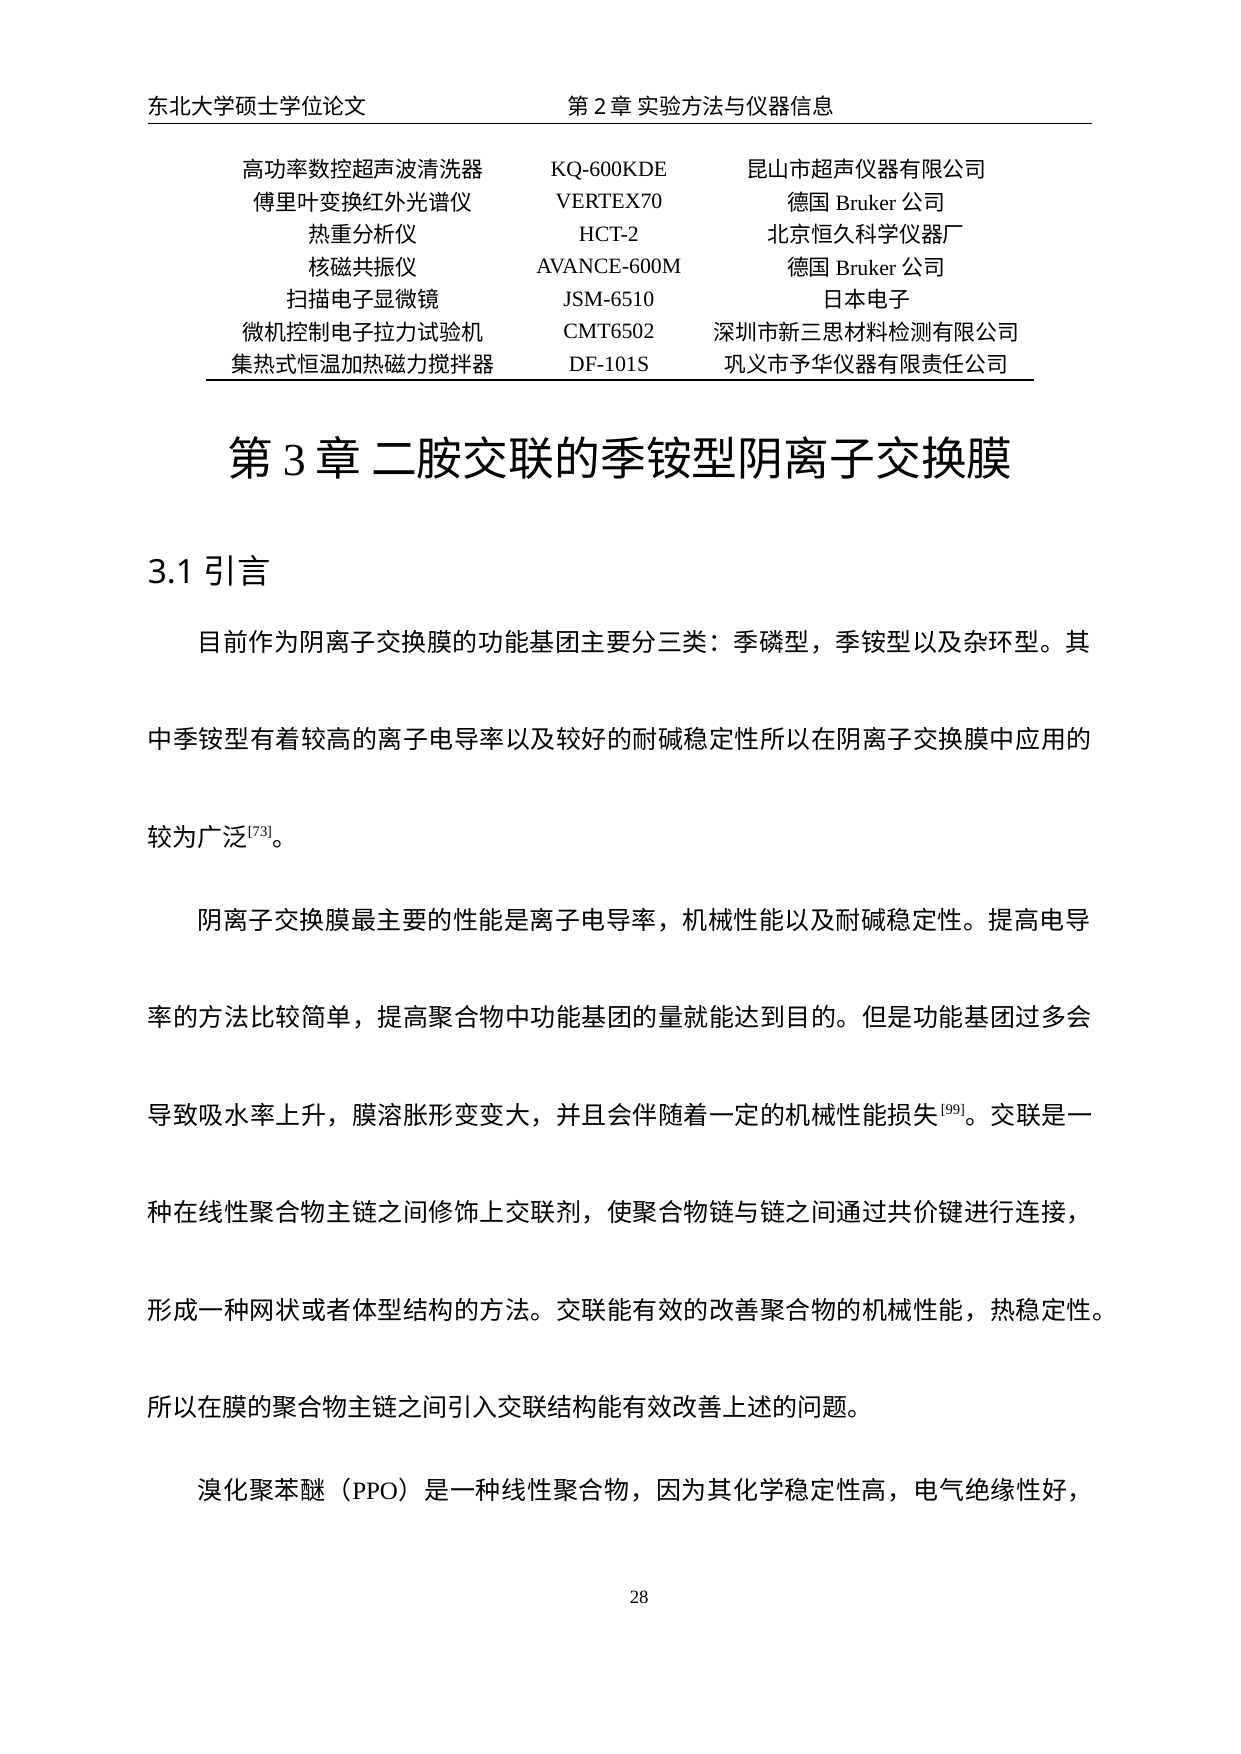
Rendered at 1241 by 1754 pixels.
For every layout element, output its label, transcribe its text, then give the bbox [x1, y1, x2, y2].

table_cell HCT-2 [519, 217, 698, 249]
text 目前作为阴离子交换膜的功能基团主要分三类：季磷型，季铵型以及杂环型。其中季铵型有着较高的离子电导率以及较好的耐碱稳定性所以在阴离子交换膜中应用的较为广泛[73]。 [148, 608, 1092, 868]
table_cell 昆山市超声仪器有限公司 [698, 152, 1034, 184]
table_cell 傅里叶变换红外光谱仪 [206, 184, 519, 217]
table_cell 巩义市予华仪器有限责任公司 [698, 347, 1034, 379]
table_cell 热重分析仪 [206, 217, 519, 249]
table_cell 德国 Bruker 公司 [698, 249, 1034, 282]
table_cell VERTEX70 [519, 184, 698, 217]
table_cell 北京恒久科学仪器厂 [698, 217, 1034, 249]
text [148, 1456, 1092, 1521]
table_cell 核磁共振仪 [206, 249, 519, 282]
table_cell CMT6502 [519, 314, 698, 347]
table_cell 深圳市新三思材料检测有限公司 [698, 314, 1034, 347]
table_cell KQ-600KDE [519, 152, 698, 184]
table_cell AVANCE-600M [519, 249, 698, 282]
text 阴离子交换膜最主要的性能是离子电导率，机械性能以及耐碱稳定性。提高电导率的方法比较简单，提高聚合物中功能基团的量就能达到目的。但是功能基团过多会导致吸水率上升，膜溶胀形变变大，并且会伴随着一定的机械性能损失[99]。交联是一种在线性聚合物主链之间修饰上交联剂，使聚合物链与链之间通过共价键进行连接，形成一种网状或者体型结构的方法。交联能有效的改善聚合物的机械性能，热稳定性。所以在膜的聚合物主链之间引入交联结构能有效改善上述的问题。 [148, 886, 1092, 1438]
subtitle 3.1 引言 [148, 536, 1092, 601]
table_cell 日本电子 [698, 282, 1034, 314]
table_cell 扫描电子显微镜 [206, 282, 519, 314]
table_cell 德国 Bruker 公司 [698, 184, 1034, 217]
subtitle 第3章 二胺交联的季铵型阴离子交换膜 [148, 406, 1092, 504]
table_cell 微机控制电子拉力试验机 [206, 314, 519, 347]
table_cell 集热式恒温加热磁力搅拌器 [206, 347, 519, 379]
table_cell 高功率数控超声波清洗器 [206, 152, 519, 184]
table_cell DF-101S [519, 347, 698, 379]
table_cell JSM-6510 [519, 282, 698, 314]
